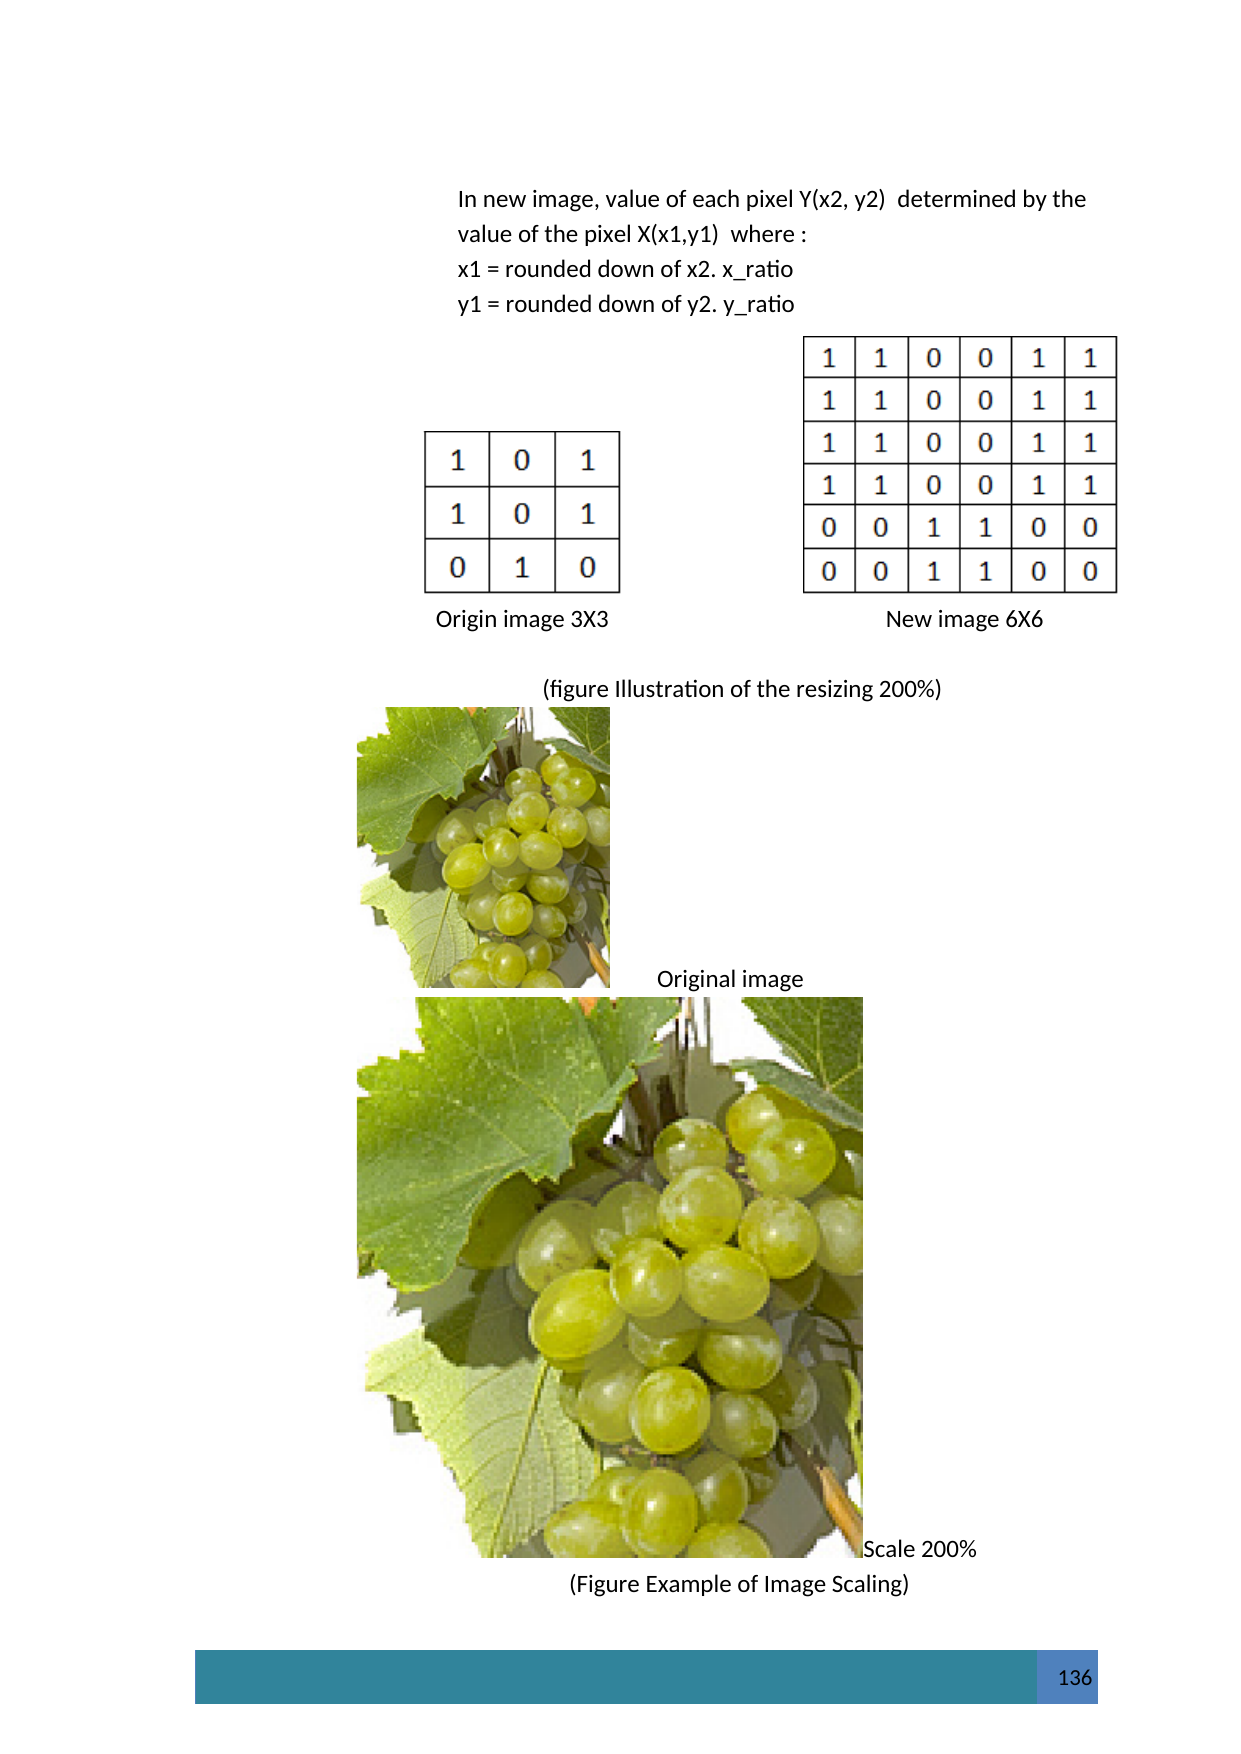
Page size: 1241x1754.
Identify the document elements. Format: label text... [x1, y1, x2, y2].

text Origin image 3X3 New image 6X6 [357, 603, 1122, 633]
text In new image, value of each pixel Y(x2, y2) determined by the [458, 183, 1122, 213]
text value of the pixel X(x1,y1) where : [458, 218, 1122, 248]
text y1 = rounded down of y2. y_ratio [458, 288, 1122, 318]
text x1 = rounded down of x2. x_ratio [458, 253, 1122, 283]
picture [356, 997, 863, 1558]
text (figure Illustration of the resizing 200%) [282, 673, 1122, 703]
picture [803, 336, 1119, 595]
picture [423, 431, 622, 595]
text (Figure Example of Image Scaling) [357, 1568, 1122, 1598]
picture [356, 707, 610, 988]
